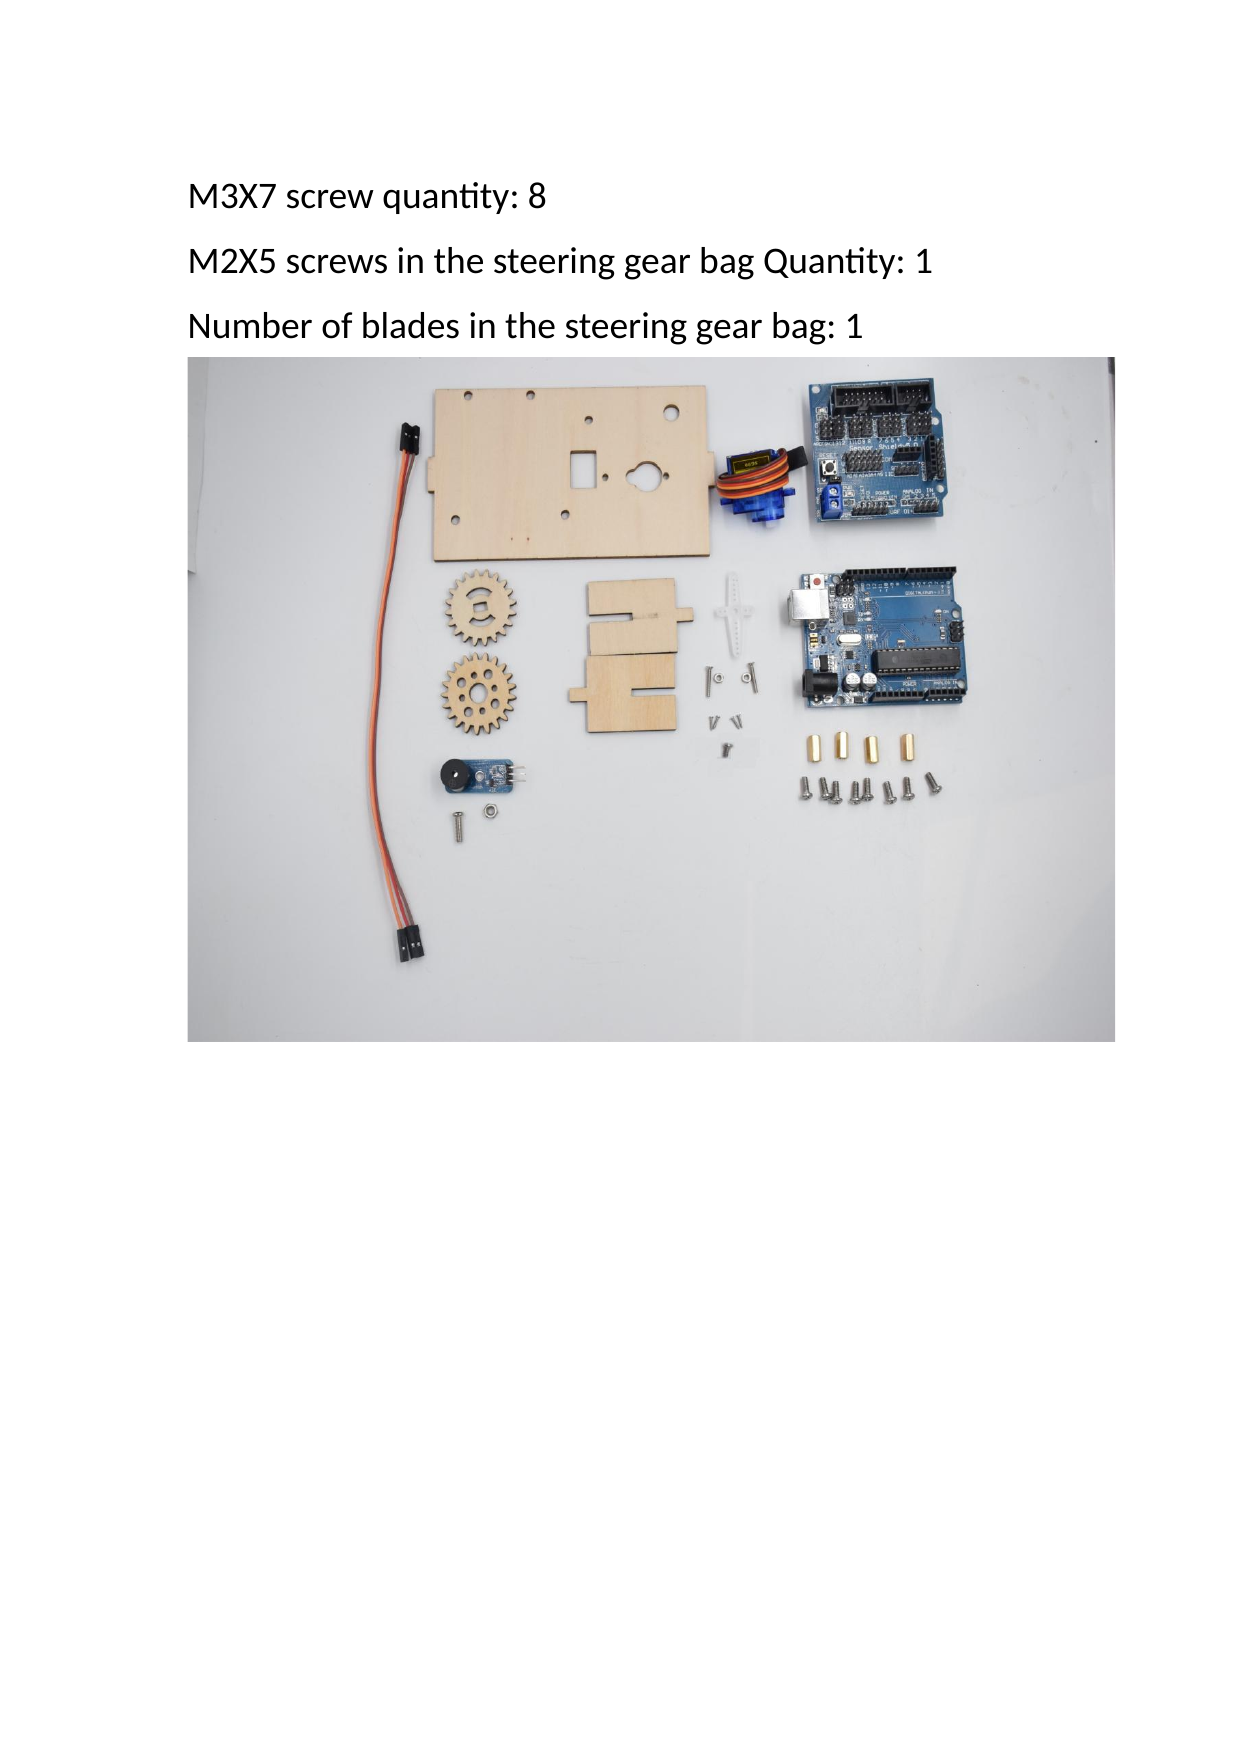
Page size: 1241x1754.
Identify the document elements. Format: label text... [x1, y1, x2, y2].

text M3X7 screw quantity: 8 [187, 162, 1053, 227]
text M2X5 screws in the steering gear bag Quantity: 1 [187, 227, 1053, 292]
text Number of blades in the steering gear bag: 1 [187, 292, 1053, 357]
picture [187, 357, 1116, 1042]
